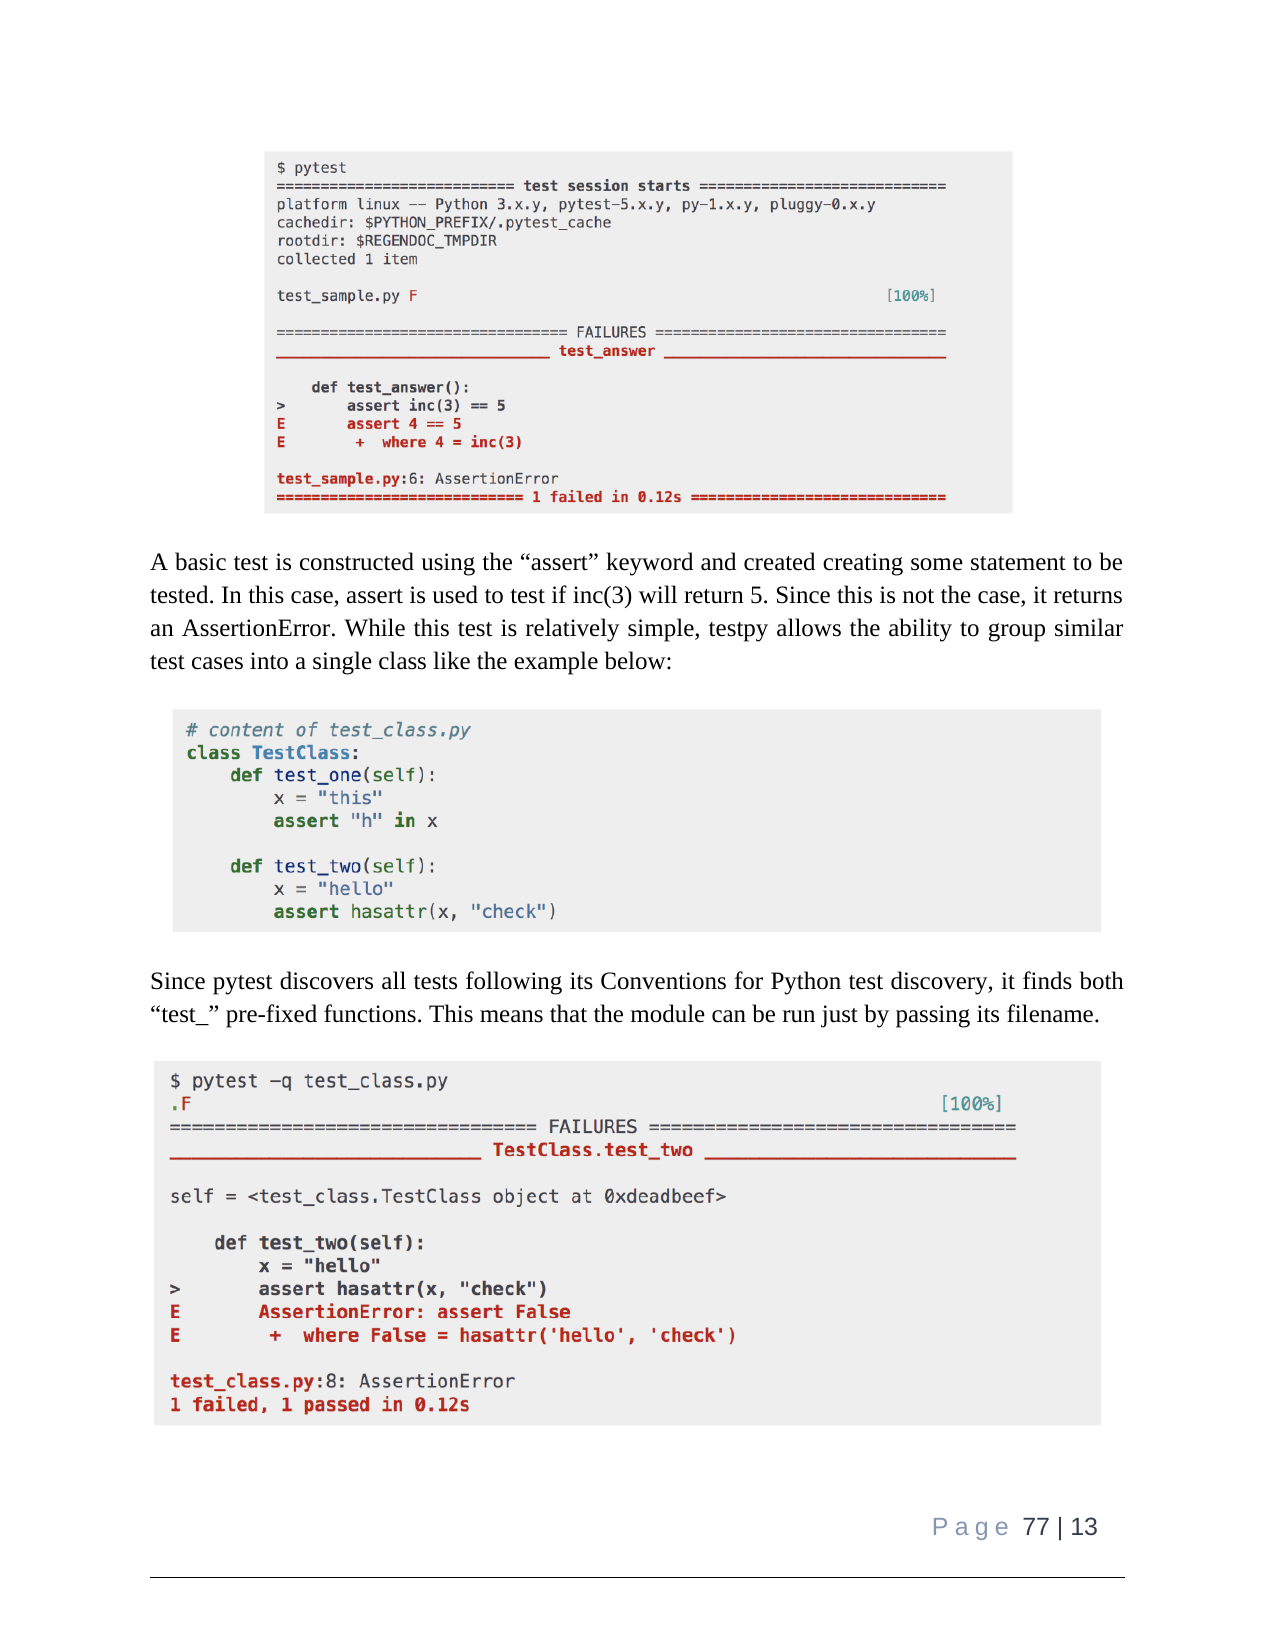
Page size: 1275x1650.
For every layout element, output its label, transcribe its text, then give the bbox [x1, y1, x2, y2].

picture [150, 1061, 1102, 1426]
picture [172, 708, 1103, 934]
picture [262, 150, 1013, 514]
text A basic test is constructed using the “assert” keyword and created creating some statement to be tested. In this case, assert is used to test if inc(3) will return 5. Since this is not the case, it returns an AssertionError. While this test is relatively simple, testpy allows the ability to group similar test cases into a single class like the example below: [150, 547, 1125, 675]
text Since pytest discovers all tests following its Conventions for Python test discovery, it finds both “test_” pre-fixed functions. This means that the module can be run just by passing its filename. [150, 966, 1125, 1028]
